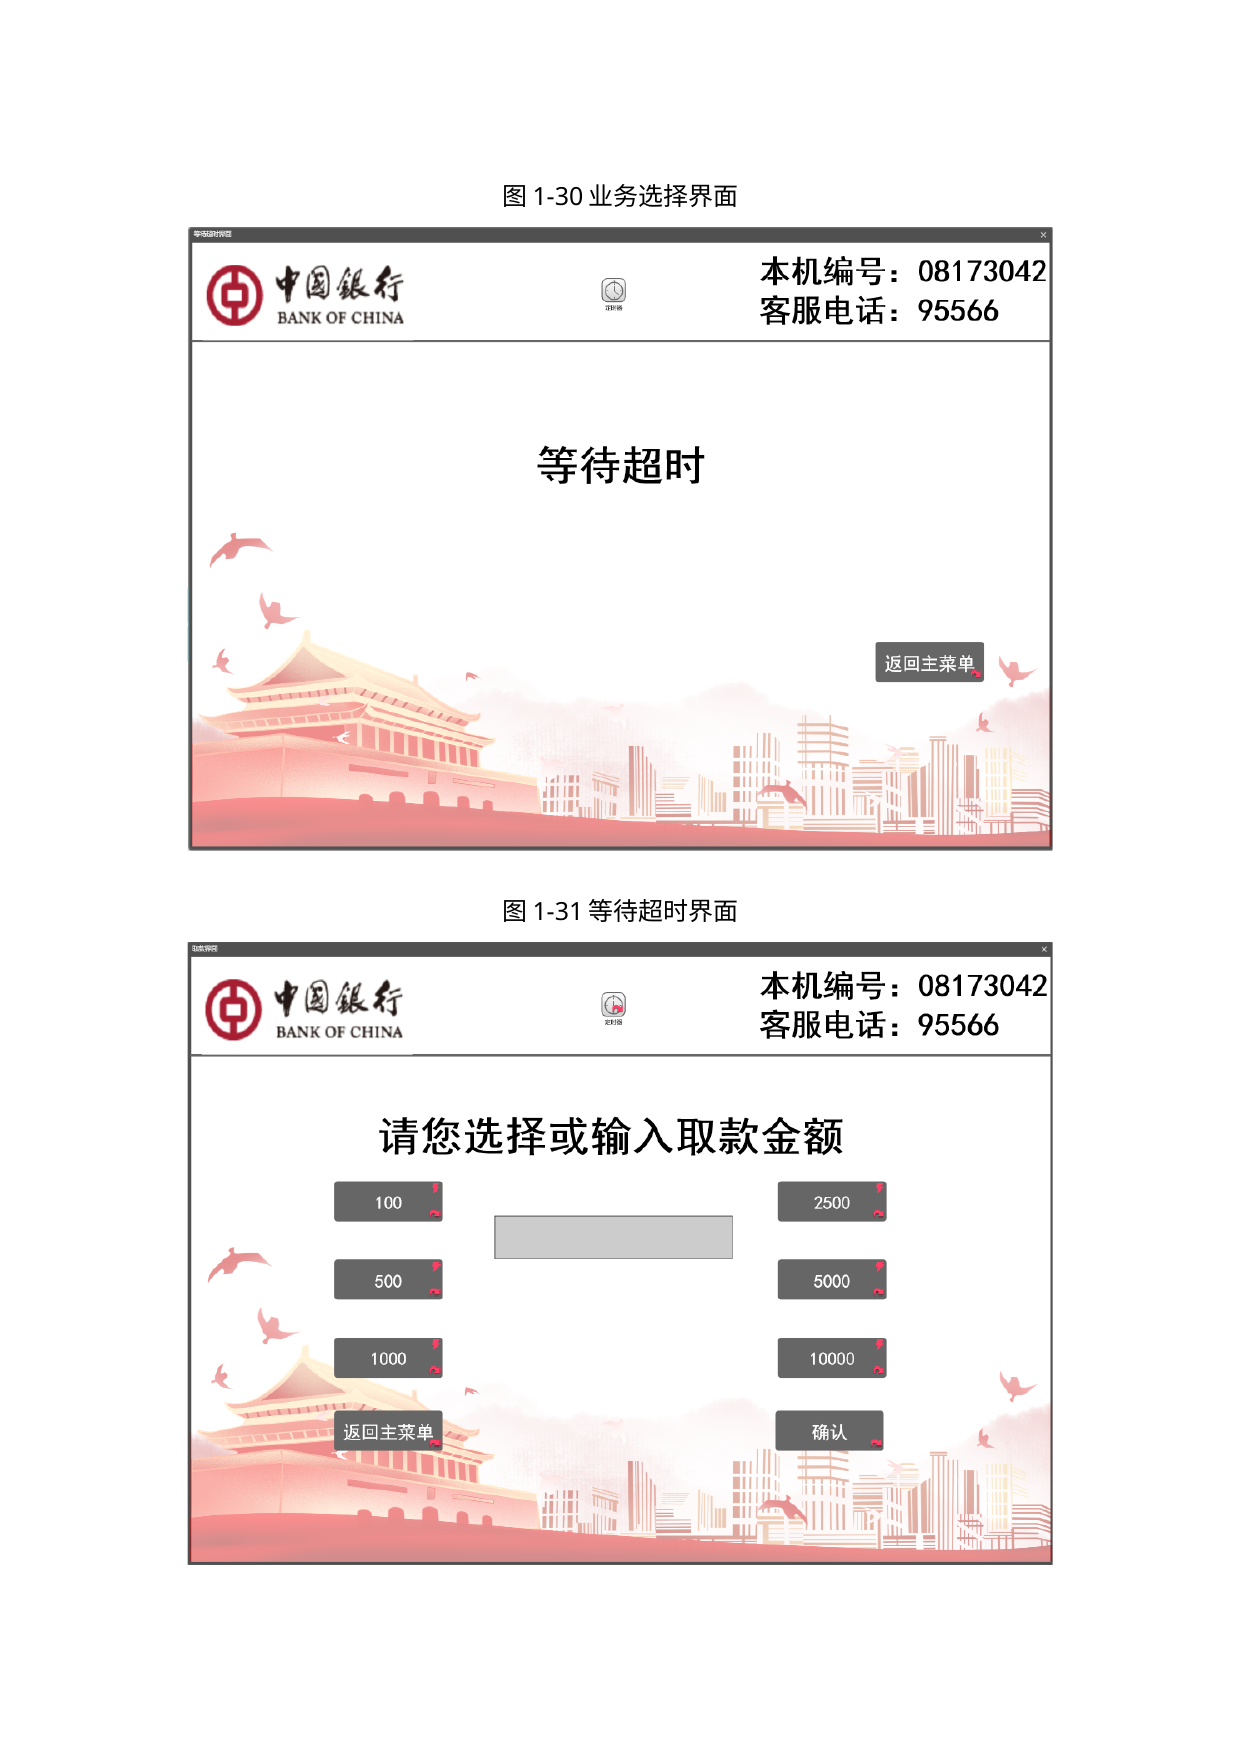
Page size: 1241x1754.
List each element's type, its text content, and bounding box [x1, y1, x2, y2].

picture [187, 942, 1053, 1565]
text 图1-31等待超时界面 [187, 877, 1053, 942]
picture [187, 227, 1053, 851]
text 图1-30业务选择界面 [187, 162, 1053, 227]
